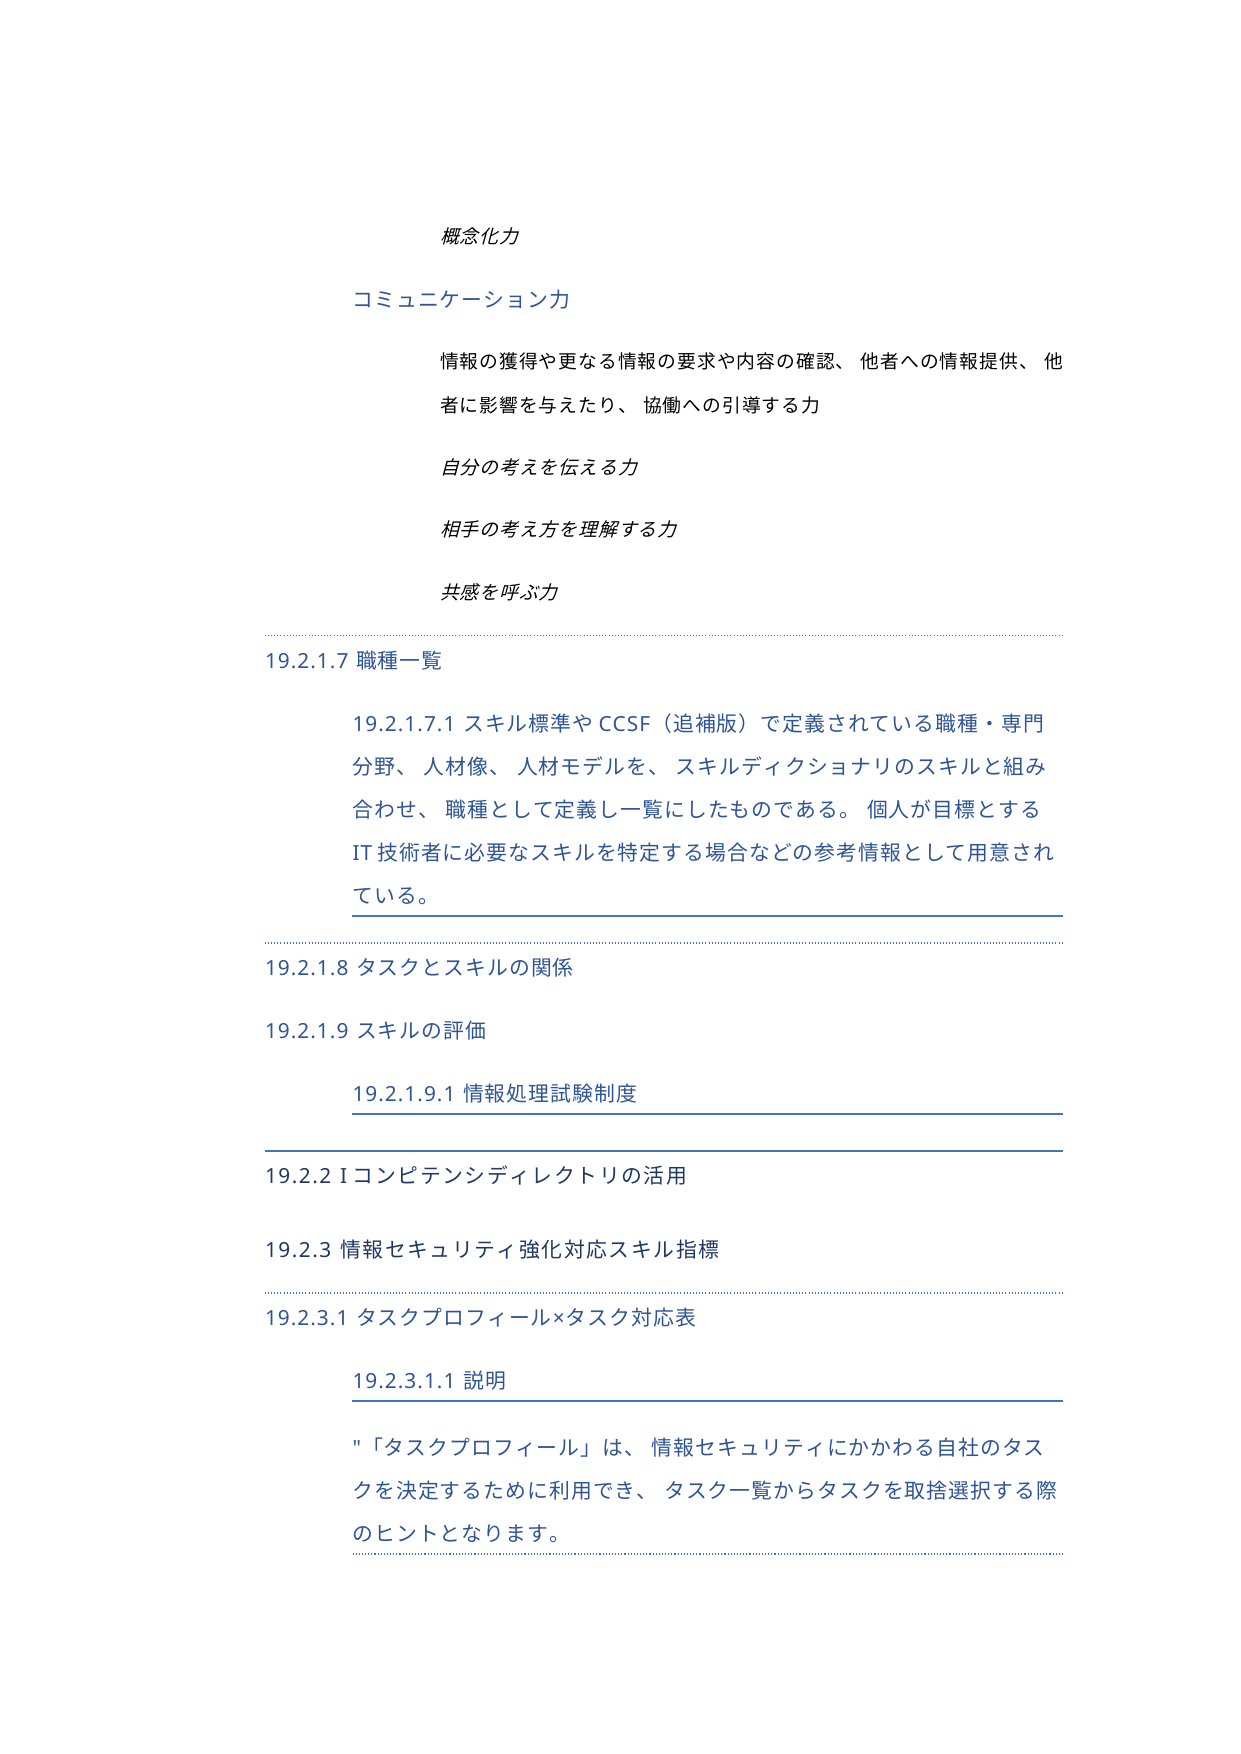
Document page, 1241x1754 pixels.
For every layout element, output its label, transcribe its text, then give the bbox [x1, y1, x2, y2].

text 情報の獲得や更なる情報の要求や内容の確認、 他者への情報提供、 他者に影響を与えたり、 協働への引導する力 [440, 342, 1063, 423]
text 共感を呼ぶ力 [440, 572, 1063, 610]
text 職種一覧 [265, 635, 1063, 678]
text iコンピテンシディレクトリの活用 [265, 1152, 1063, 1194]
text "「タスクプロフィール」は、 情報セキュリティにかかわる自社のタスクを決定するために利用でき、 タスク一覧からタスクを取捨選択する際のヒントとなります。 [352, 1427, 1063, 1554]
text タスクとスキルの関係 [265, 942, 1063, 985]
text タスクプロフィール×タスク対応表 [265, 1292, 1063, 1335]
text 説明 [352, 1361, 1063, 1400]
text スキル標準やCCSF（追補版）で定義されている職種・専門分野、 人材像、 人材モデルを、 スキルディクショナリのスキルと組み合わせ、 職種として定義し一覧にしたものである。 個人が目標とするIT技術者に必要なスキルを特定する場合などの参考情報として用意されている。 [352, 703, 1063, 915]
text コミュニケーション力 [352, 279, 1063, 317]
text 自分の考えを伝える力 [440, 447, 1063, 485]
text 相手の考え方を理解する力 [440, 510, 1063, 547]
text 概念化力 [440, 217, 1063, 254]
text 情報セキュリティ強化対応スキル指標 [265, 1224, 1063, 1267]
text スキルの評価 [265, 1005, 1063, 1048]
text 情報処理試験制度 [352, 1073, 1063, 1113]
